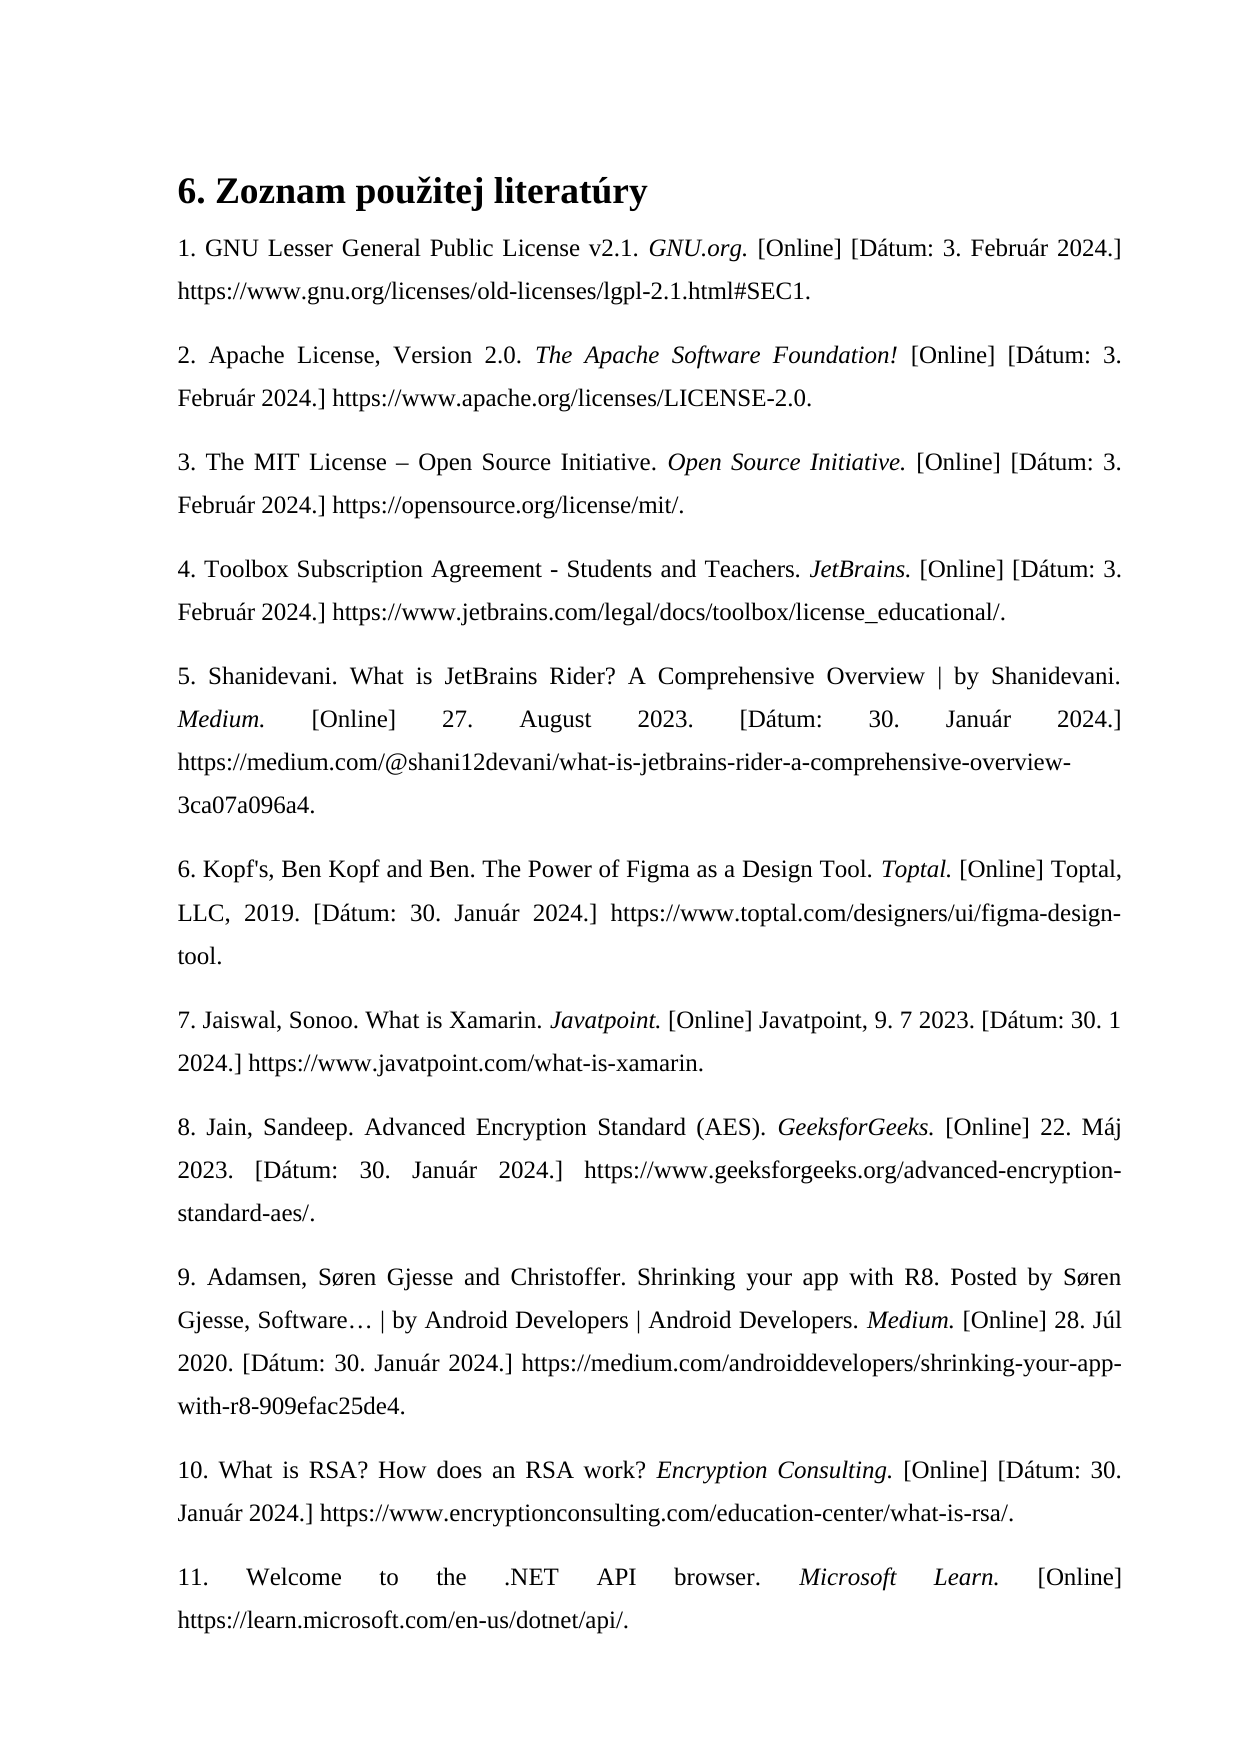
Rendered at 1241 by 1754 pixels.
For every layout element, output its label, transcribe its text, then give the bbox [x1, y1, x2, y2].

text 4. Toolbox Subscription Agreement - Students and Teachers. JetBrains. [Online] [Dátum: 3. Február 2024.] https://www.jetbrains.com/legal/docs/toolbox/license_educational/. [177, 554, 1122, 626]
text 2. Apache License, Version 2.0. The Apache Software Foundation! [Online] [Dátum: 3. Február 2024.] https://www.apache.org/licenses/LICENSE-2.0. [177, 340, 1122, 412]
text 10. What is RSA? How does an RSA work? Encryption Consulting. [Online] [Dátum: 30. Január 2024.] https://www.encryptionconsulting.com/education-center/what-is-rsa/. [177, 1455, 1122, 1527]
text 1. GNU Lesser General Public License v2.1. GNU.org. [Online] [Dátum: 3. Február 2024.] https://www.gnu.org/licenses/old-licenses/lgpl-2.1.html#SEC1. [177, 233, 1122, 305]
text 6. Kopf's, Ben Kopf and Ben. The Power of Figma as a Design Tool. Toptal. [Online] Toptal, LLC, 2019. [Dátum: 30. Január 2024.] https://www.toptal.com/designers/ui/figma-design-tool. [177, 854, 1122, 969]
text 5. Shanidevani. What is JetBrains Rider? A Comprehensive Overview | by Shanidevani. Medium. [Online] 27. August 2023. [Dátum: 30. Január 2024.] https://medium.com/@shani12devani/what-is-jetbrains-rider-a-comprehensive-overview-3ca07a096a4. [177, 661, 1122, 819]
text 7. Jaiswal, Sonoo. What is Xamarin. Javatpoint. [Online] Javatpoint, 9. 7 2023. [Dátum: 30. 1 2024.] https://www.javatpoint.com/what-is-xamarin. [177, 1005, 1122, 1077]
text 9. Adamsen, Søren Gjesse and Christoffer. Shrinking your app with R8. Posted by Søren Gjesse, Software… | by Android Developers | Android Developers. Medium. [Online] 28. Júl 2020. [Dátum: 30. Január 2024.] https://medium.com/androiddevelopers/shrinking-your-app-with-r8-909efac25de4. [177, 1262, 1122, 1420]
text 11. Welcome to the .NET API browser. Microsoft Learn. [Online] https://learn.microsoft.com/en-us/dotnet/api/. [177, 1562, 1122, 1634]
subtitle Zoznam použitej literatúry [177, 168, 1122, 211]
text 8. Jain, Sandeep. Advanced Encryption Standard (AES). GeeksforGeeks. [Online] 22. Máj 2023. [Dátum: 30. Január 2024.] https://www.geeksforgeeks.org/advanced-encryption-standard-aes/. [177, 1112, 1122, 1227]
text 3. The MIT License – Open Source Initiative. Open Source Initiative. [Online] [Dátum: 3. Február 2024.] https://opensource.org/license/mit/. [177, 447, 1122, 519]
